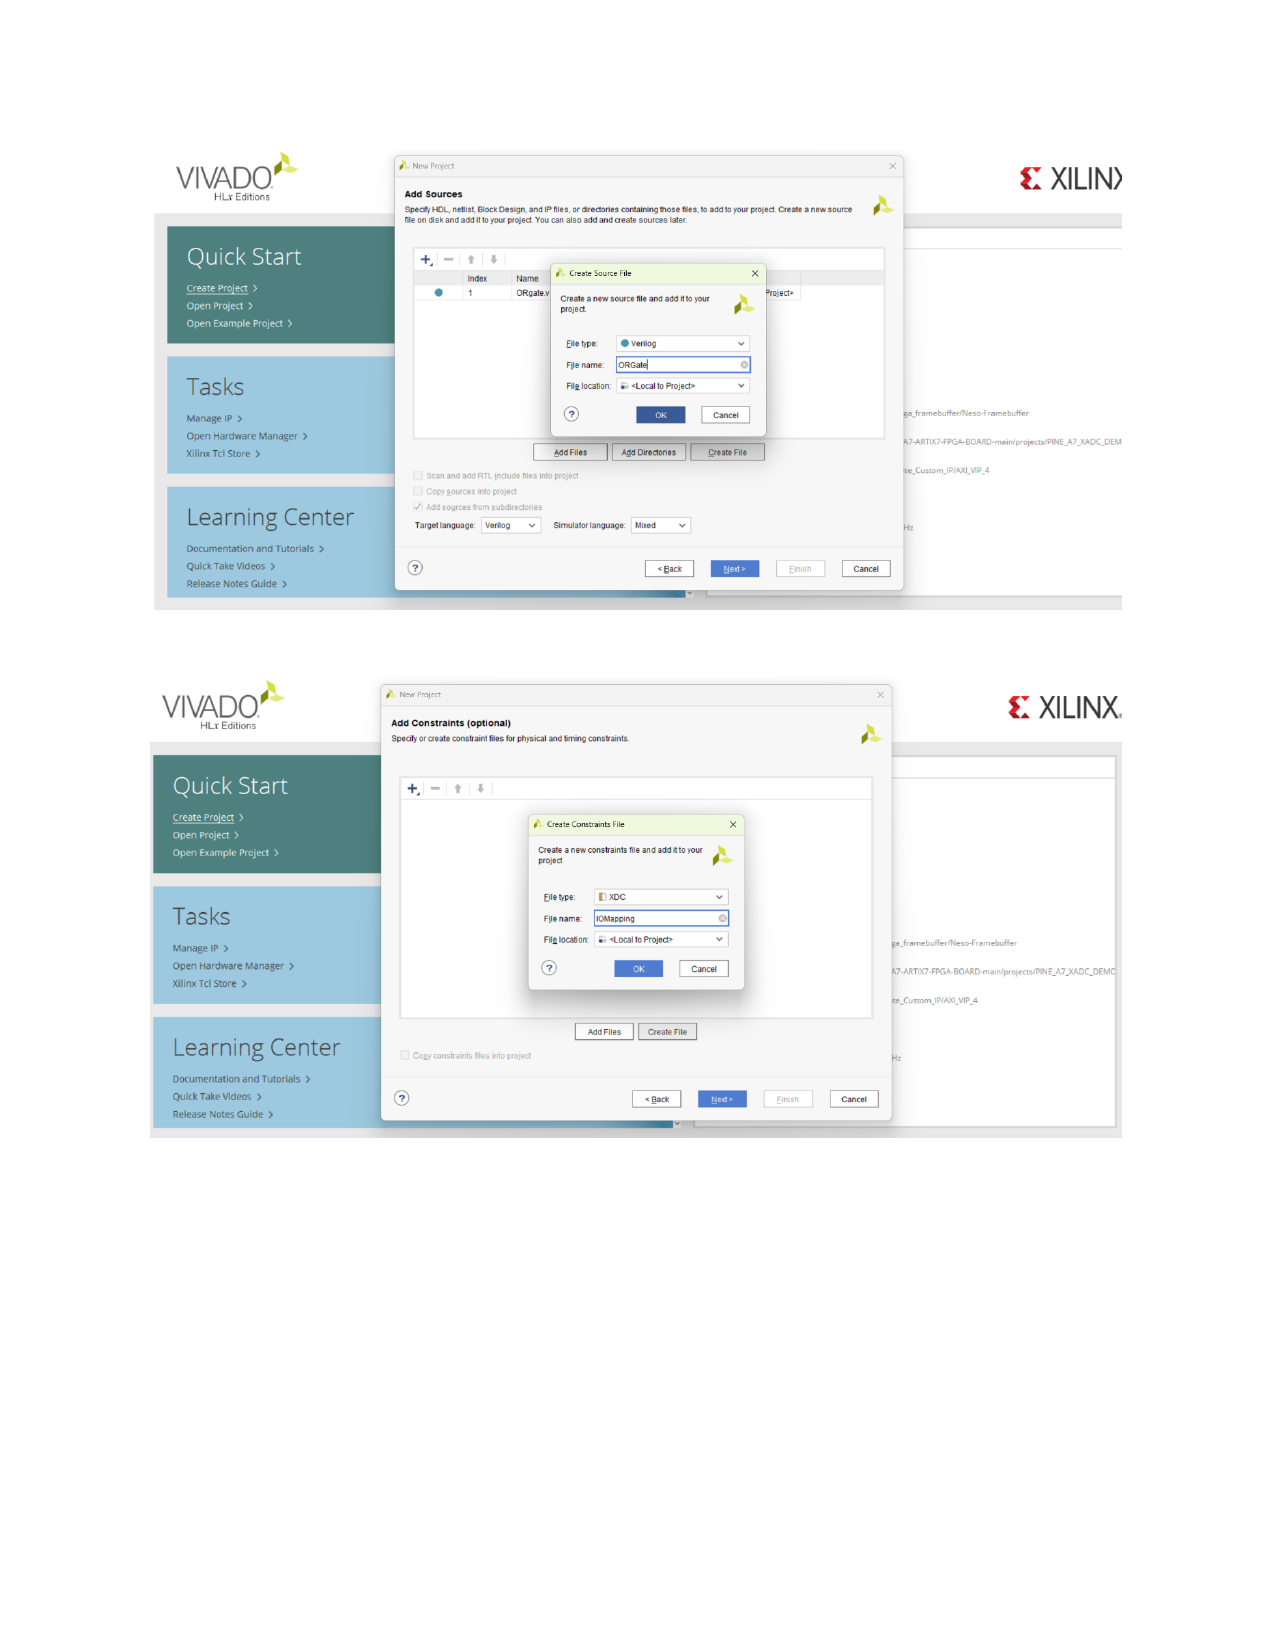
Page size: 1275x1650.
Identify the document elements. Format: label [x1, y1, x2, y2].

picture [150, 675, 1122, 1138]
picture [150, 150, 1122, 610]
